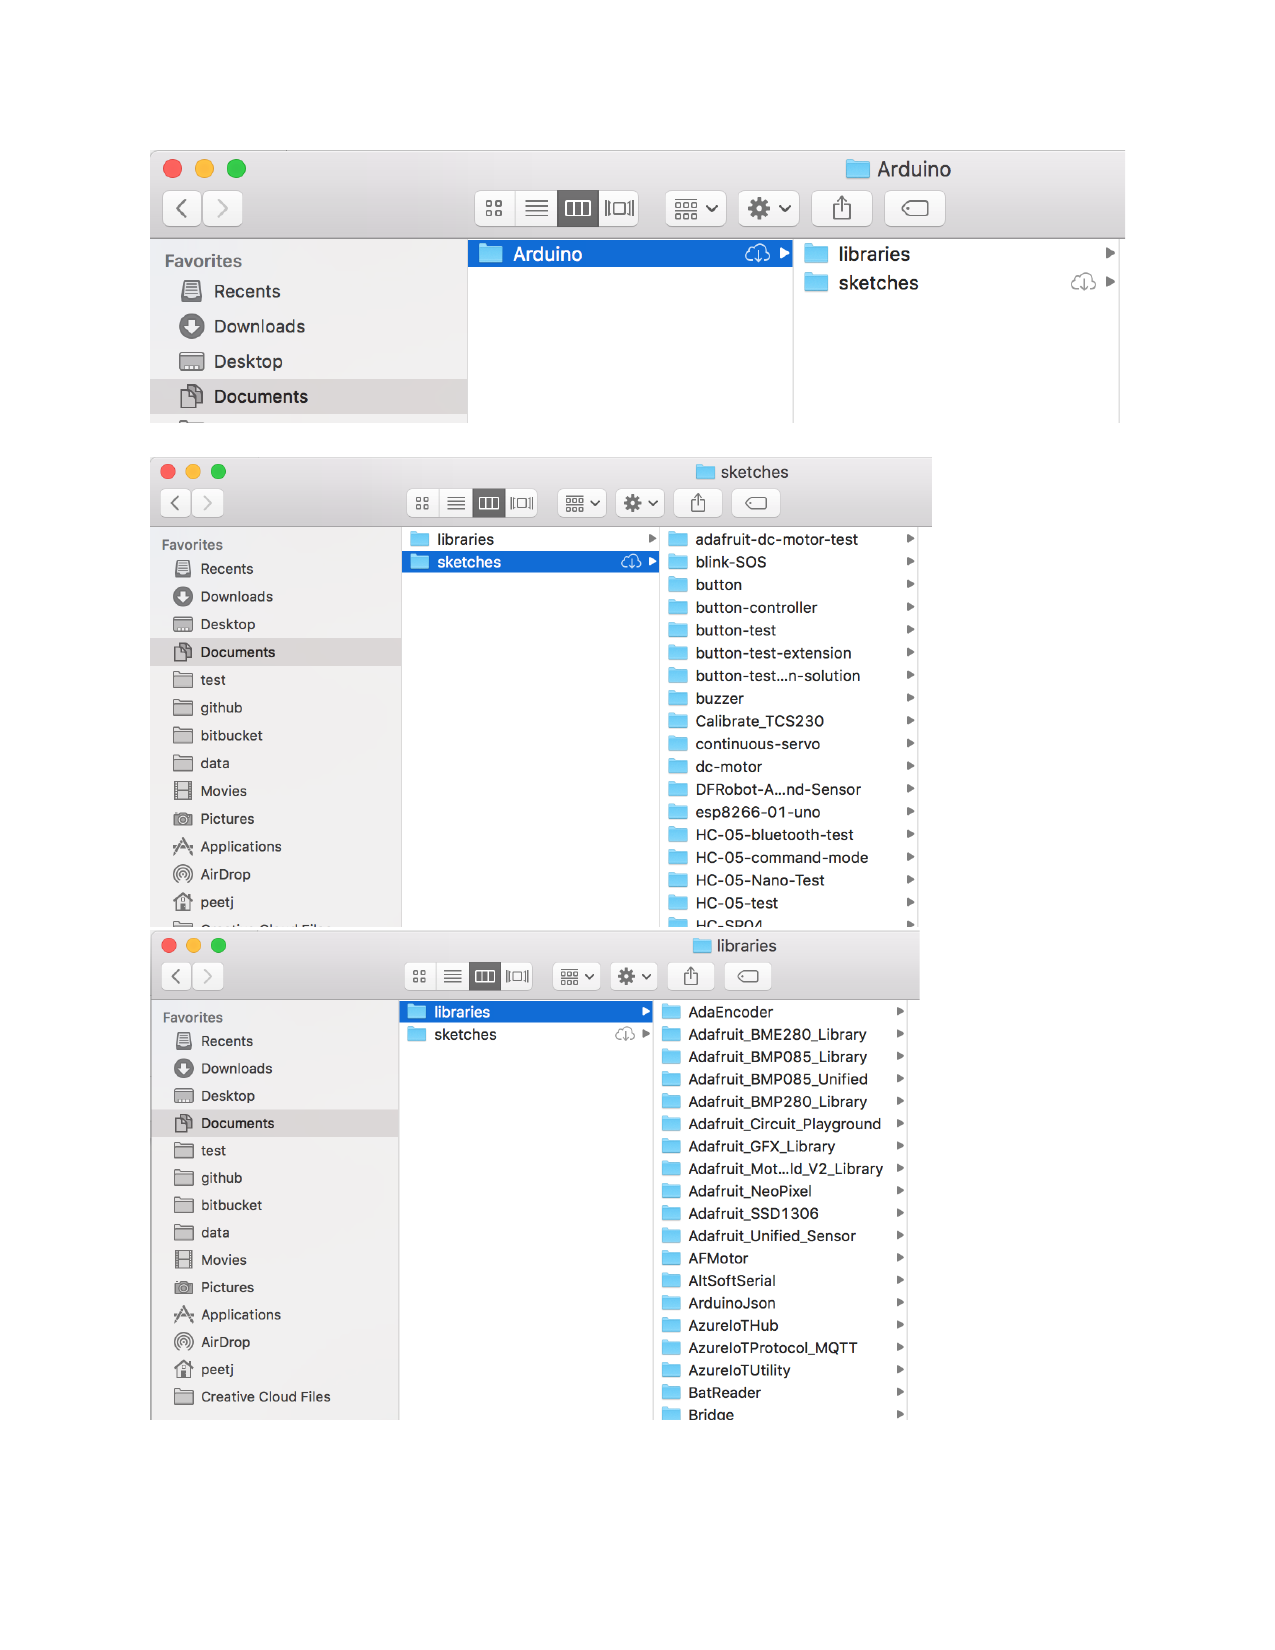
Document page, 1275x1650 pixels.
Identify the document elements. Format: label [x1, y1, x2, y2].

picture [150, 930, 920, 1420]
picture [150, 457, 932, 927]
picture [150, 150, 1125, 423]
